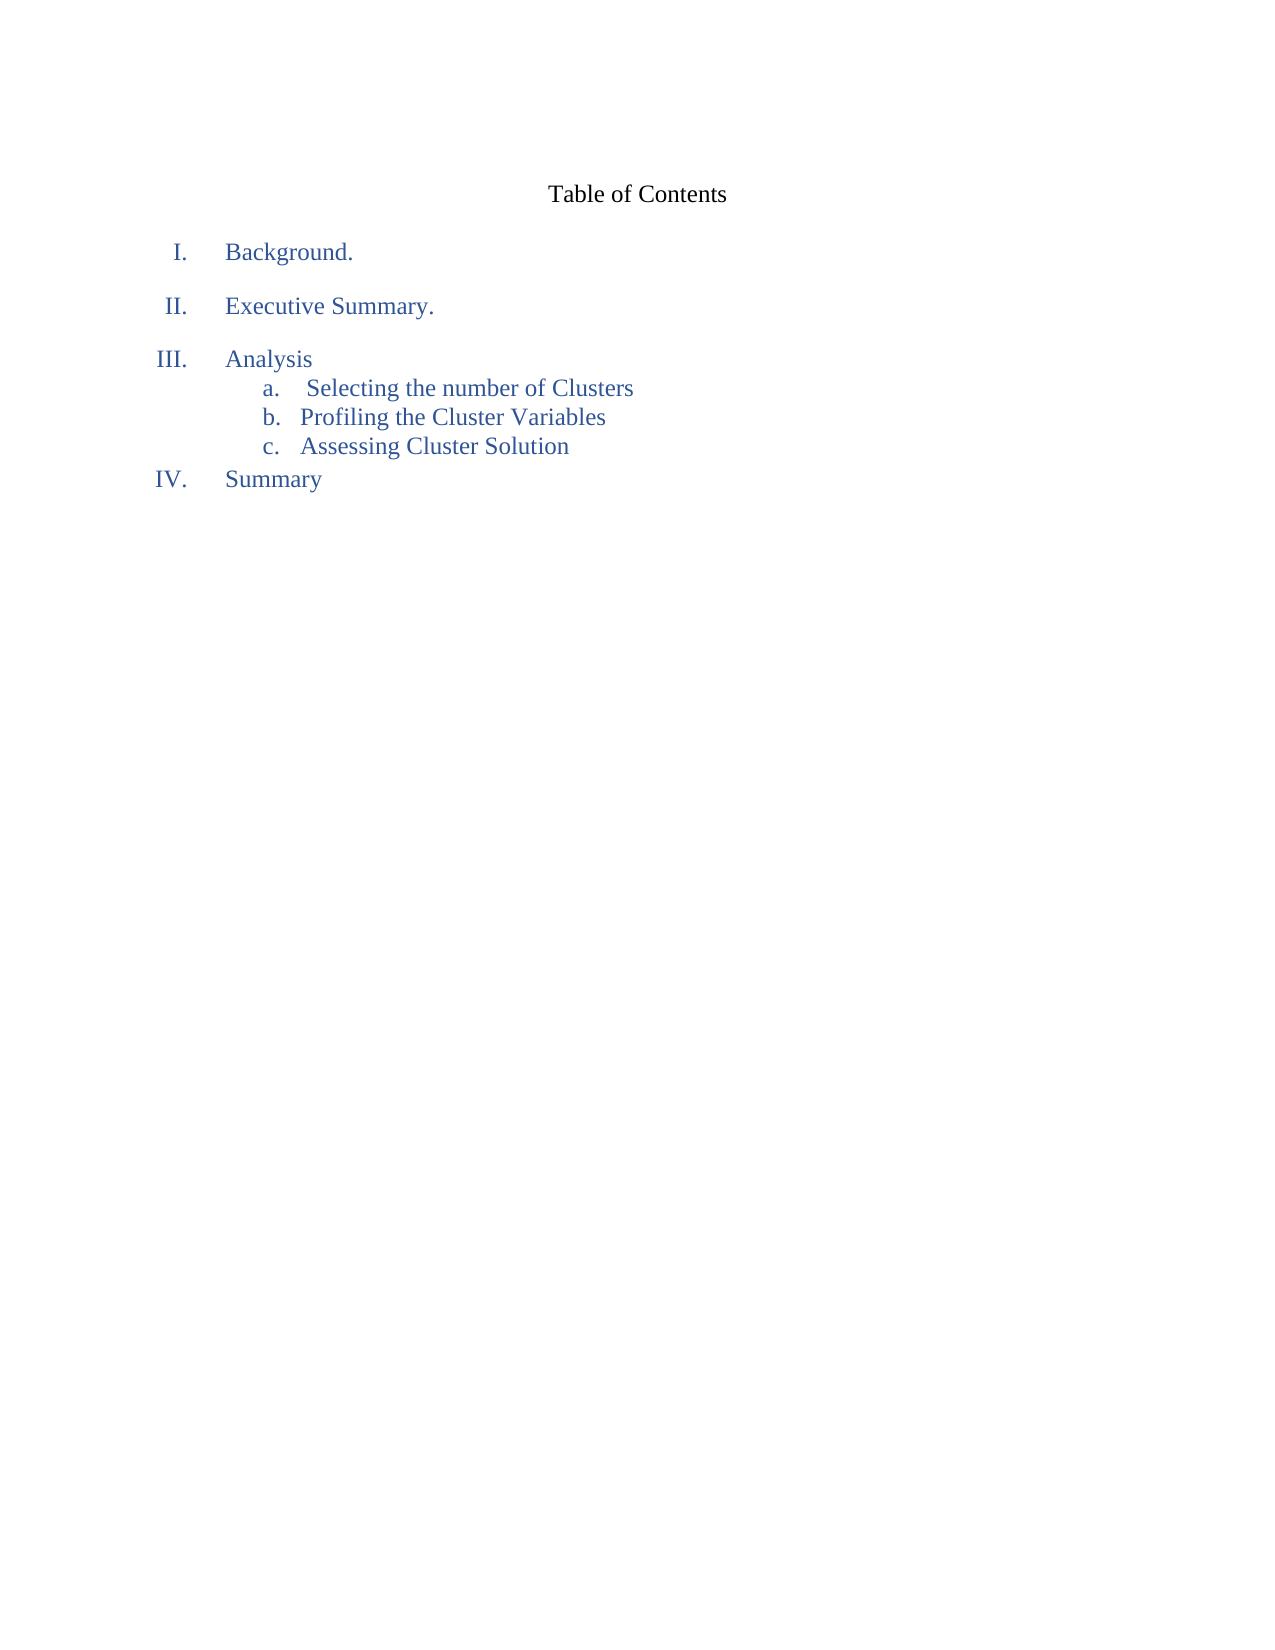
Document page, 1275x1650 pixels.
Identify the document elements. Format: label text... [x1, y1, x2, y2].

list Profiling the Cluster Variables [262, 402, 1125, 431]
text Table of Contents [150, 179, 1125, 208]
subtitle Analysis [187, 344, 1125, 373]
subtitle Background. [187, 237, 1125, 266]
list Selecting the number of Clusters [262, 373, 1125, 402]
list Assessing Cluster Solution [262, 431, 1125, 459]
subtitle Summary [187, 464, 1125, 492]
subtitle Executive Summary. [187, 291, 1125, 319]
